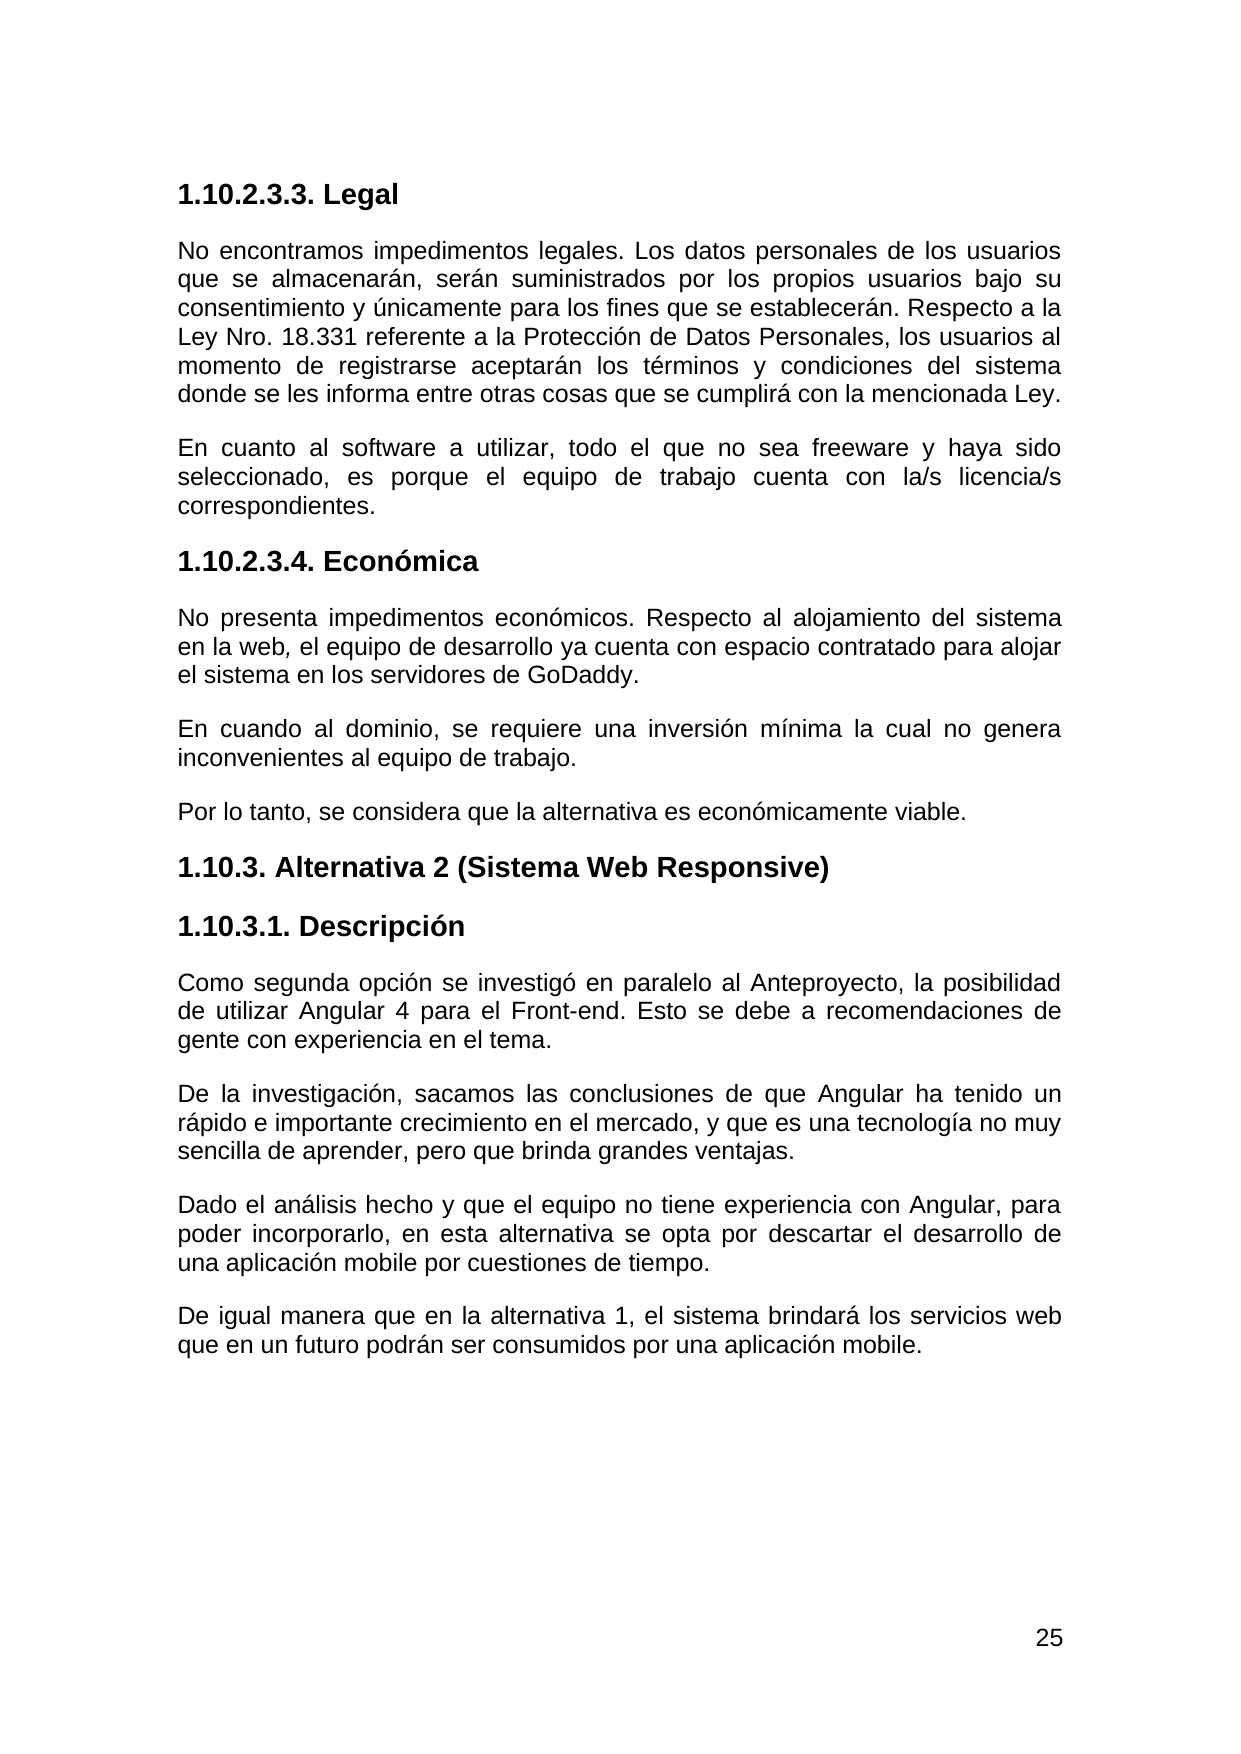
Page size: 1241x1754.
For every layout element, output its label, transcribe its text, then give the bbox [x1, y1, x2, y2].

text De la investigación, sacamos las conclusiones de que Angular ha tenido un rápido e importante crecimiento en el mercado, y que es una tecnología no muy sencilla de aprender, pero que brinda grandes ventajas. [177, 1079, 1063, 1165]
text Dado el análisis hecho y que el equipo no tiene experiencia con Angular, para poder incorporarlo, en esta alternativa se opta por descartar el desarrollo de una aplicación mobile por cuestiones de tiempo. [177, 1190, 1063, 1276]
text 1.10.3.1. Descripción [177, 909, 1063, 943]
text En cuanto al software a utilizar, todo el que no sea freeware y haya sido seleccionado, es porque el equipo de trabajo cuenta con la/s licencia/s correspondientes. [177, 433, 1063, 519]
text 1.10.2.3.3. Legal [177, 177, 1063, 211]
text 1.10.3. Alternativa 2 (Sistema Web Responsive) [177, 851, 1063, 884]
text De igual manera que en la alternativa 1, el sistema brindará los servicios web que en un futuro podrán ser consumidos por una aplicación mobile. [177, 1301, 1063, 1359]
text Como segunda opción se investigó en paralelo al Anteproyecto, la posibilidad de utilizar Angular 4 para el Front-end. Esto se debe a recomendaciones de gente con experiencia en el tema. [177, 968, 1063, 1054]
text No presenta impedimentos económicos. Respecto al alojamiento del sistema en la web, el equipo de desarrollo ya cuenta con espacio contratado para alojar el sistema en los servidores de GoDaddy. [177, 603, 1063, 689]
text No encontramos impedimentos legales. Los datos personales de los usuarios que se almacenarán, serán suministrados por los propios usuarios bajo su consentimiento y únicamente para los fines que se establecerán. Respecto a la Ley Nro. 18.331 referente a la Protección de Datos Personales, los usuarios al momento de registrarse aceptarán los términos y condiciones del sistema donde se les informa entre otras cosas que se cumplirá con la mencionada Ley. [177, 236, 1063, 408]
text En cuando al dominio, se requiere una inversión mínima la cual no genera inconvenientes al equipo de trabajo. [177, 714, 1063, 772]
text Por lo tanto, se considera que la alternativa es económicamente viable. [177, 797, 1063, 826]
text 1.10.2.3.4. Económica [177, 544, 1063, 578]
